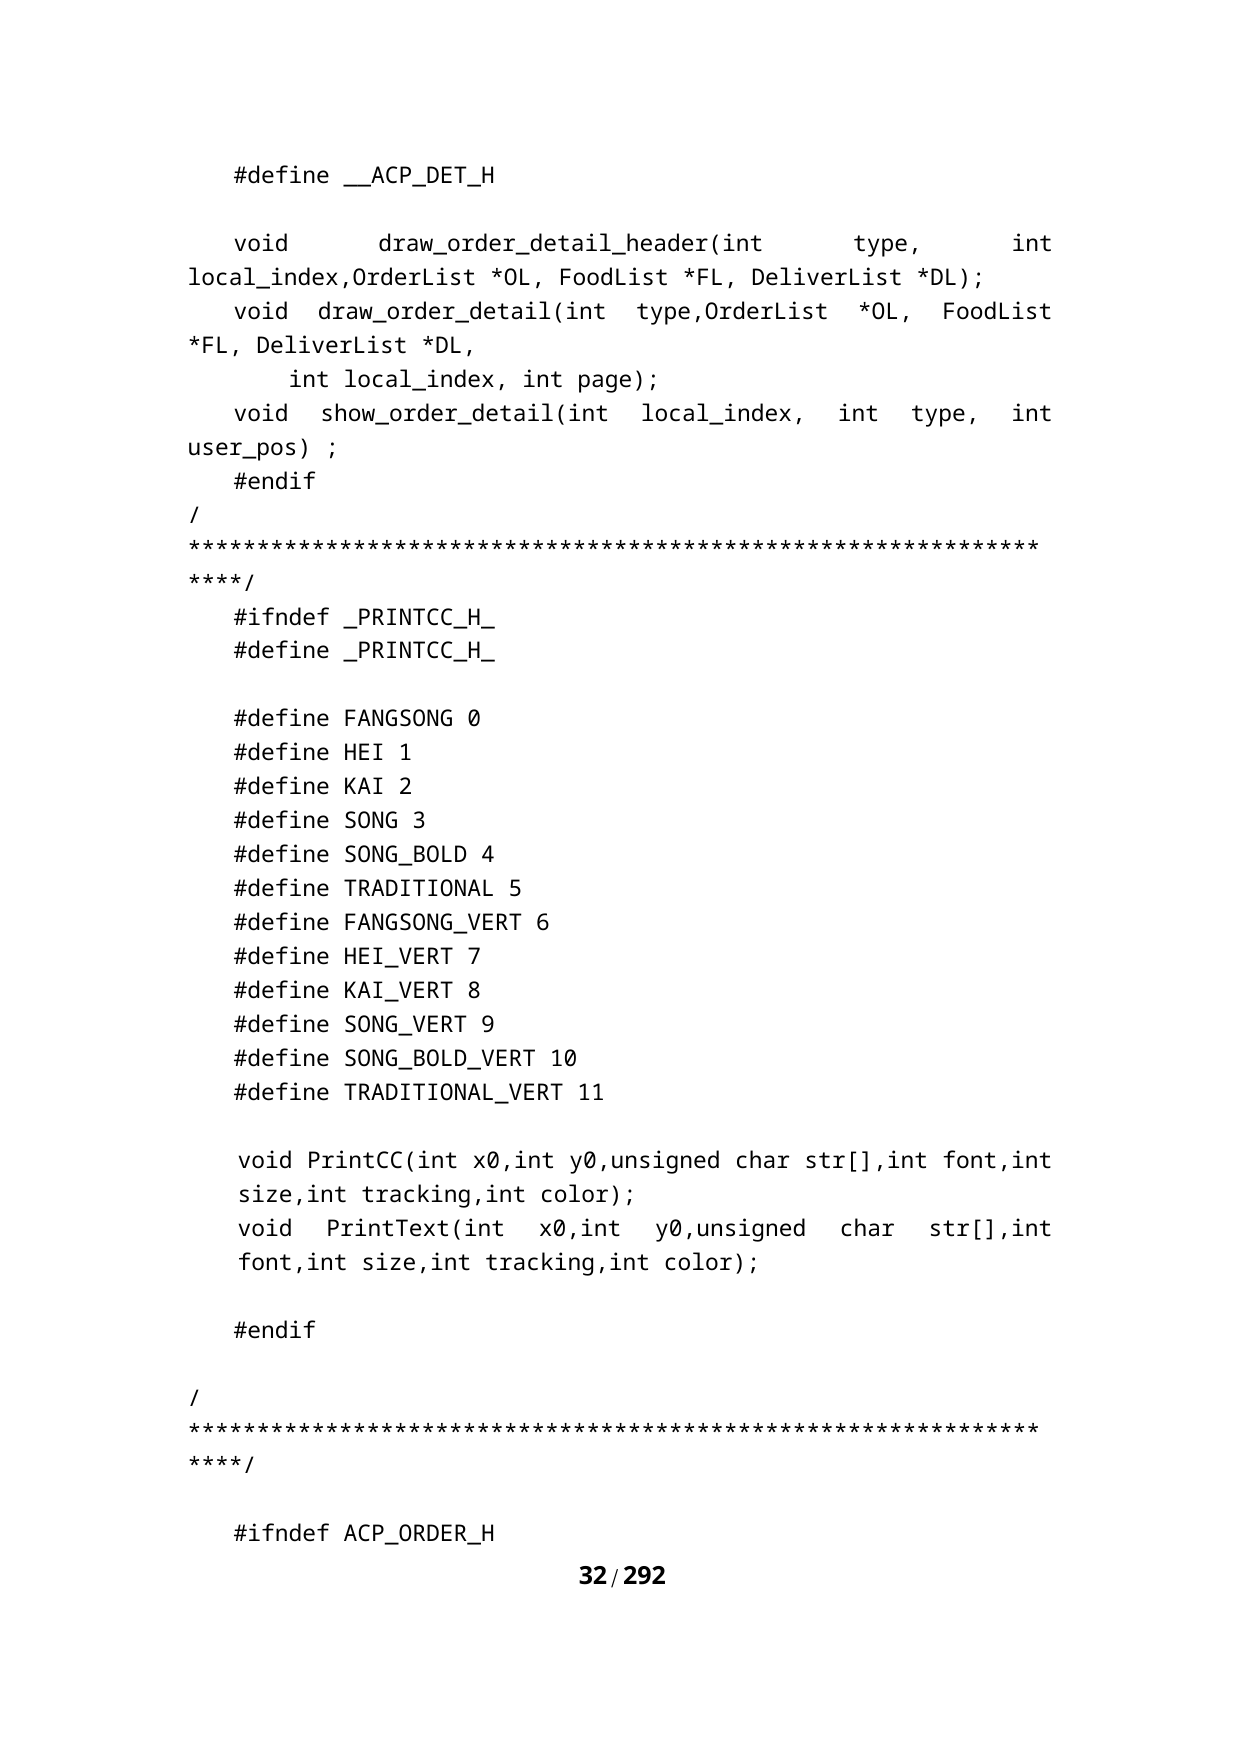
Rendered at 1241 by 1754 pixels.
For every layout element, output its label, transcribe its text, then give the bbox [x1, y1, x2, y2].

text #define HEI_VERT 7 [187, 939, 1053, 973]
text void draw_order_detail_header(int type, int local_index,OrderList *OL, FoodList *FL, DeliverList *DL); [187, 226, 1053, 293]
text #define TRADITIONAL_VERT 11 [187, 1074, 1053, 1108]
text #define FANGSONG 0 [187, 701, 1053, 735]
text /******************************************************************/ [187, 1380, 1053, 1482]
text #define TRADITIONAL 5 [187, 871, 1053, 905]
text /******************************************************************/ [187, 497, 1053, 599]
text void draw_order_detail(int type,OrderList *OL, FoodList *FL, DeliverList *DL, [187, 293, 1053, 361]
text #define FANGSONG_VERT 6 [187, 905, 1053, 939]
text #ifndef _PRINTCC_H_ [187, 599, 1053, 633]
text #define __ACP_DET_H [187, 158, 1053, 192]
text void PrintCC(int x0,int y0,unsigned char str[],int font,int size,int tracking,int color); [237, 1142, 1053, 1210]
text #define SONG_BOLD 4 [187, 837, 1053, 871]
text #ifndef ACP_ORDER_H [187, 1516, 1053, 1550]
text #define KAI_VERT 8 [187, 973, 1053, 1007]
text void PrintText(int x0,int y0,unsigned char str[],int font,int size,int tracking,int color); [237, 1210, 1053, 1278]
text #define _PRINTCC_H_ [187, 633, 1053, 667]
text #define SONG_BOLD_VERT 10 [187, 1041, 1053, 1074]
text #define HEI 1 [187, 735, 1053, 769]
text #define SONG 3 [187, 803, 1053, 837]
text #define KAI 2 [187, 769, 1053, 803]
text void show_order_detail(int local_index, int type, int user_pos) ; [187, 395, 1053, 463]
text #endif [187, 1312, 1053, 1346]
text int local_index, int page); [187, 361, 1053, 395]
text #define SONG_VERT 9 [187, 1007, 1053, 1041]
text #endif [187, 463, 1053, 497]
